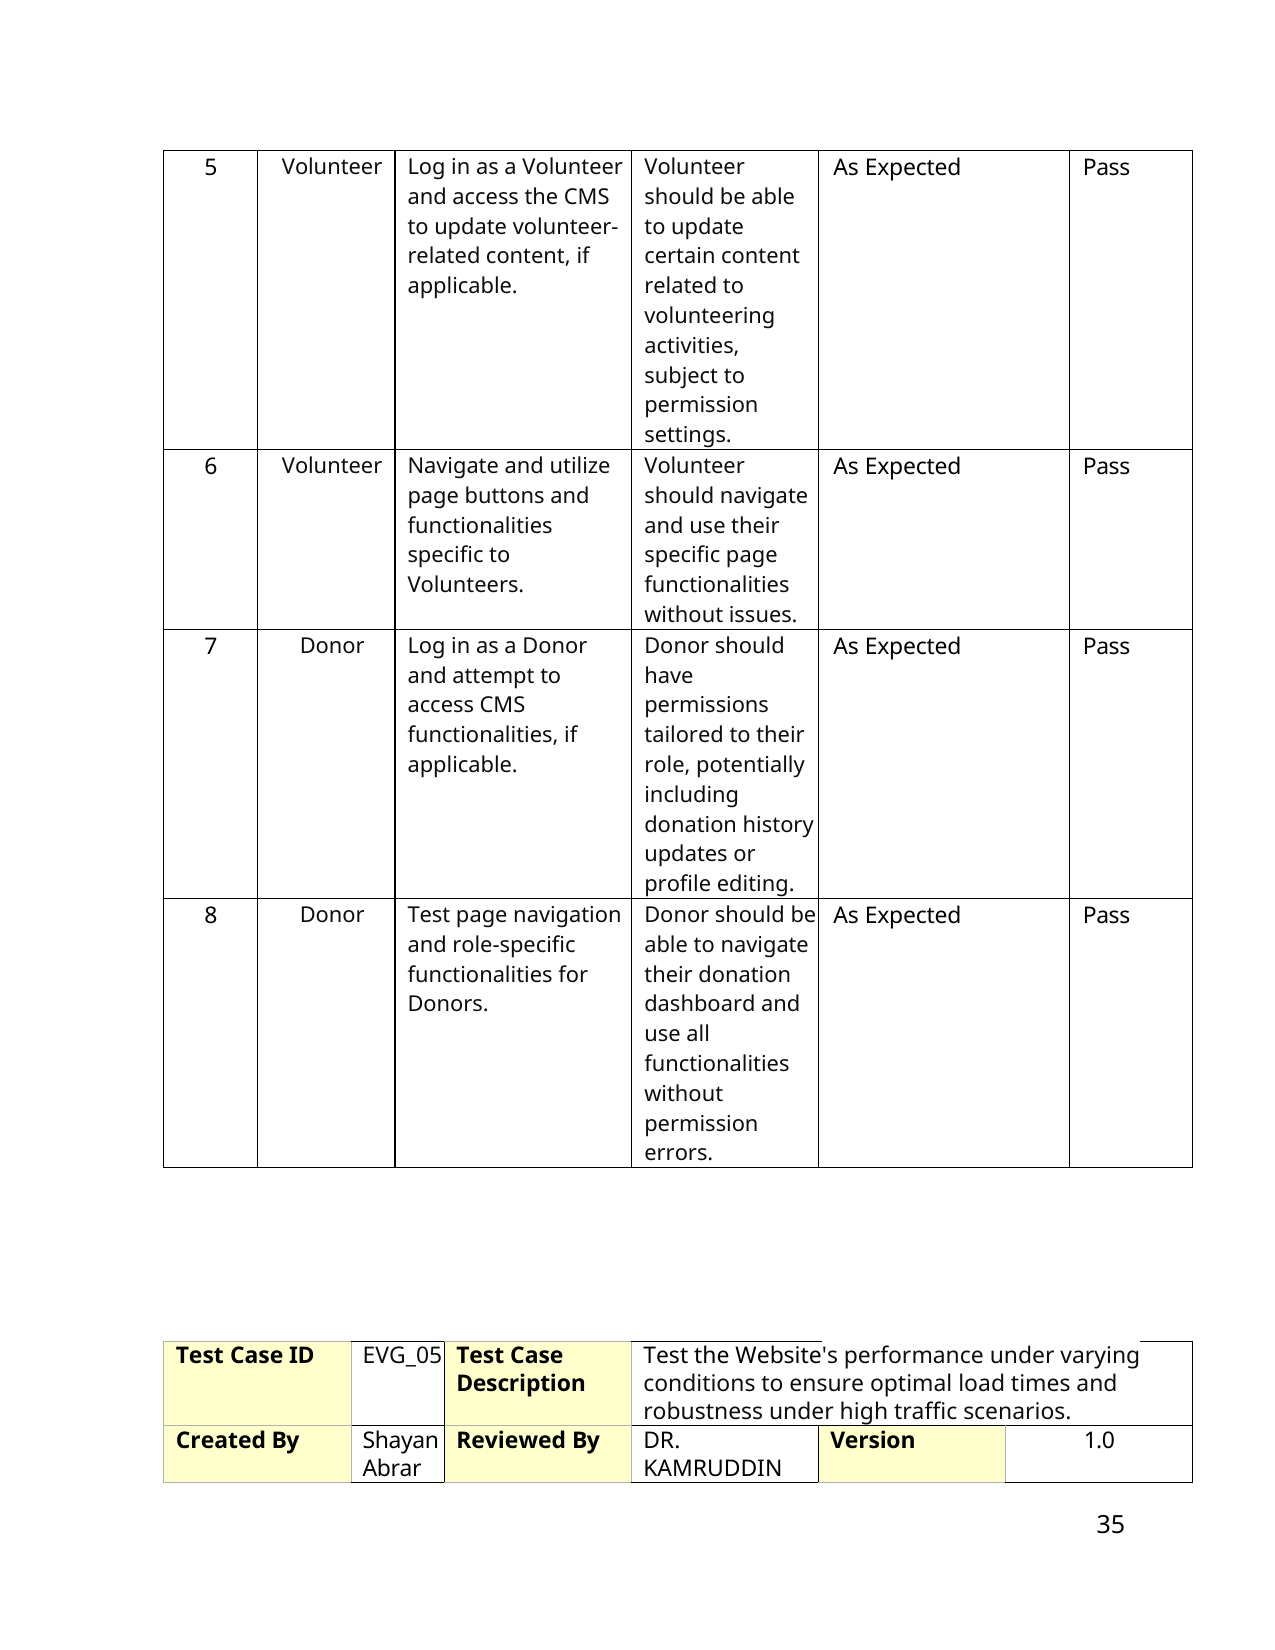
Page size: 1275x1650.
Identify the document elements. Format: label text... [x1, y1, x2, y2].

table_cell Shayan Abrar [352, 1426, 444, 1482]
table_cell Reviewed By [445, 1426, 631, 1482]
table_cell Volunteer should navigate and use their specific page functionalities without issues. [632, 450, 818, 629]
table_cell Pass [1070, 899, 1192, 1167]
table_cell Volunteer [258, 151, 394, 449]
table_cell Log in as a Donor and attempt to access CMS functionalities, if applicable. [396, 630, 631, 898]
table_cell Pass [1070, 630, 1192, 898]
table_cell 6 [164, 450, 257, 629]
table_cell Navigate and utilize page buttons and functionalities specific to Volunteers. [396, 450, 631, 629]
table_cell Pass [1070, 151, 1192, 449]
table_cell Pass [1070, 450, 1192, 629]
table_cell Volunteer [258, 450, 394, 629]
table_cell 5 [164, 151, 257, 449]
table_cell As Expected [819, 151, 1069, 449]
table_cell 1.0 [1006, 1426, 1192, 1482]
table_cell Donor [258, 630, 394, 898]
table_cell 8 [164, 899, 257, 1167]
table_cell Version [819, 1426, 1005, 1482]
table_header Test Case Description [445, 1342, 631, 1425]
table_cell As Expected [819, 630, 1069, 898]
table_cell 7 [164, 630, 257, 898]
table_cell As Expected [819, 899, 1069, 1167]
table_cell Donor should have permissions tailored to their role, potentially including donation history updates or profile editing. [632, 630, 818, 898]
table_header EVG_05 [352, 1342, 444, 1425]
table_cell Test page navigation and role-specific functionalities for Donors. [396, 899, 631, 1167]
table_cell Created By [164, 1426, 351, 1482]
table_header Test Case ID [164, 1342, 351, 1425]
table_cell As Expected [819, 450, 1069, 629]
table_header Test the Website's performance under varying conditions to ensure optimal load times and robustness under high traffic scenarios. [632, 1342, 1192, 1425]
table_cell Volunteer should be able to update certain content related to volunteering activities, subject to permission settings. [632, 151, 818, 449]
table_cell Log in as a Volunteer and access the CMS to update volunteer-related content, if applicable. [396, 151, 631, 449]
table_cell Donor should be able to navigate their donation dashboard and use all functionalities without permission errors. [632, 899, 818, 1167]
table_cell Donor [258, 899, 394, 1167]
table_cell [632, 1426, 818, 1482]
